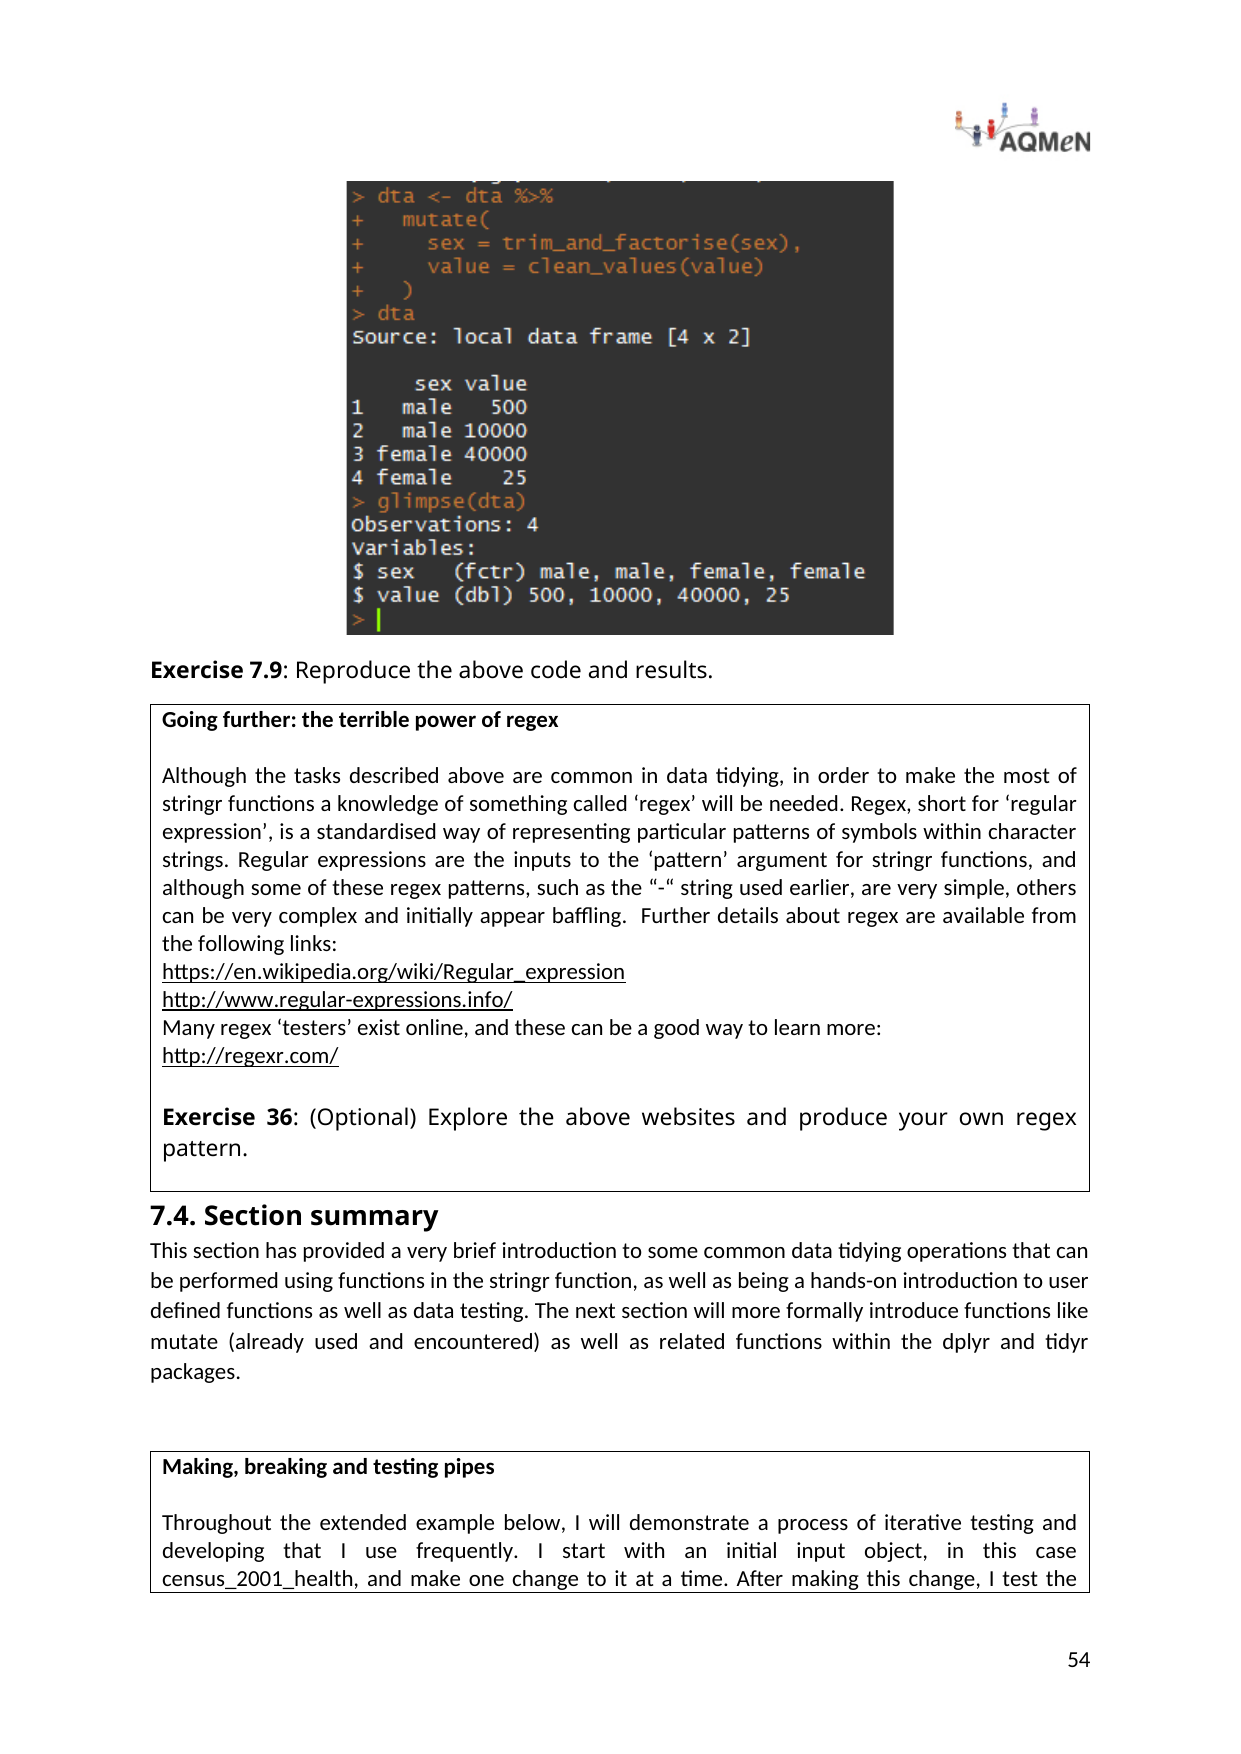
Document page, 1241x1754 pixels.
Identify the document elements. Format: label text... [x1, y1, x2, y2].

subtitle Section summary [150, 1196, 1090, 1233]
picture [346, 181, 894, 635]
text Exercise 7.9: Reproduce the above code and results. [150, 654, 1090, 685]
text This section has provided a very brief introduction to some common data tidying operations that can be performed using functions in the stringr function, as well as being a hands-on introduction to user defined functions as well as data testing. The next section will more formally introduce functions like mutate (already used and encountered) as well as related functions within the dplyr and tidyr packages. [150, 1236, 1090, 1385]
table_header Going further: the terrible power of regex Although the tasks described above are common in data tidying, in order to make the most of stringr functions a knowledge of something called ‘regex’ will be needed. Regex, short for ‘regular expression’, is a standardised way of representing particular patterns of symbols within character strings. Regular expressions are the inputs to the ‘pattern’ argument for stringr functions, and although some of these regex patterns, such as the “-“ string used earlier, are very simple, others can be very complex and initially appear baffling. Further details about regex are available from the following links: https://en.wikipedia.org/wiki/Regular_expression http://www.regular-expressions.info/ Many regex ‘testers’ exist online, and these can be a good way to learn more: http://regexr.com/ Exercise 36: (Optional) Explore the above websites and produce your own regex pattern. [151, 705, 1089, 1191]
picture [955, 73, 1091, 182]
